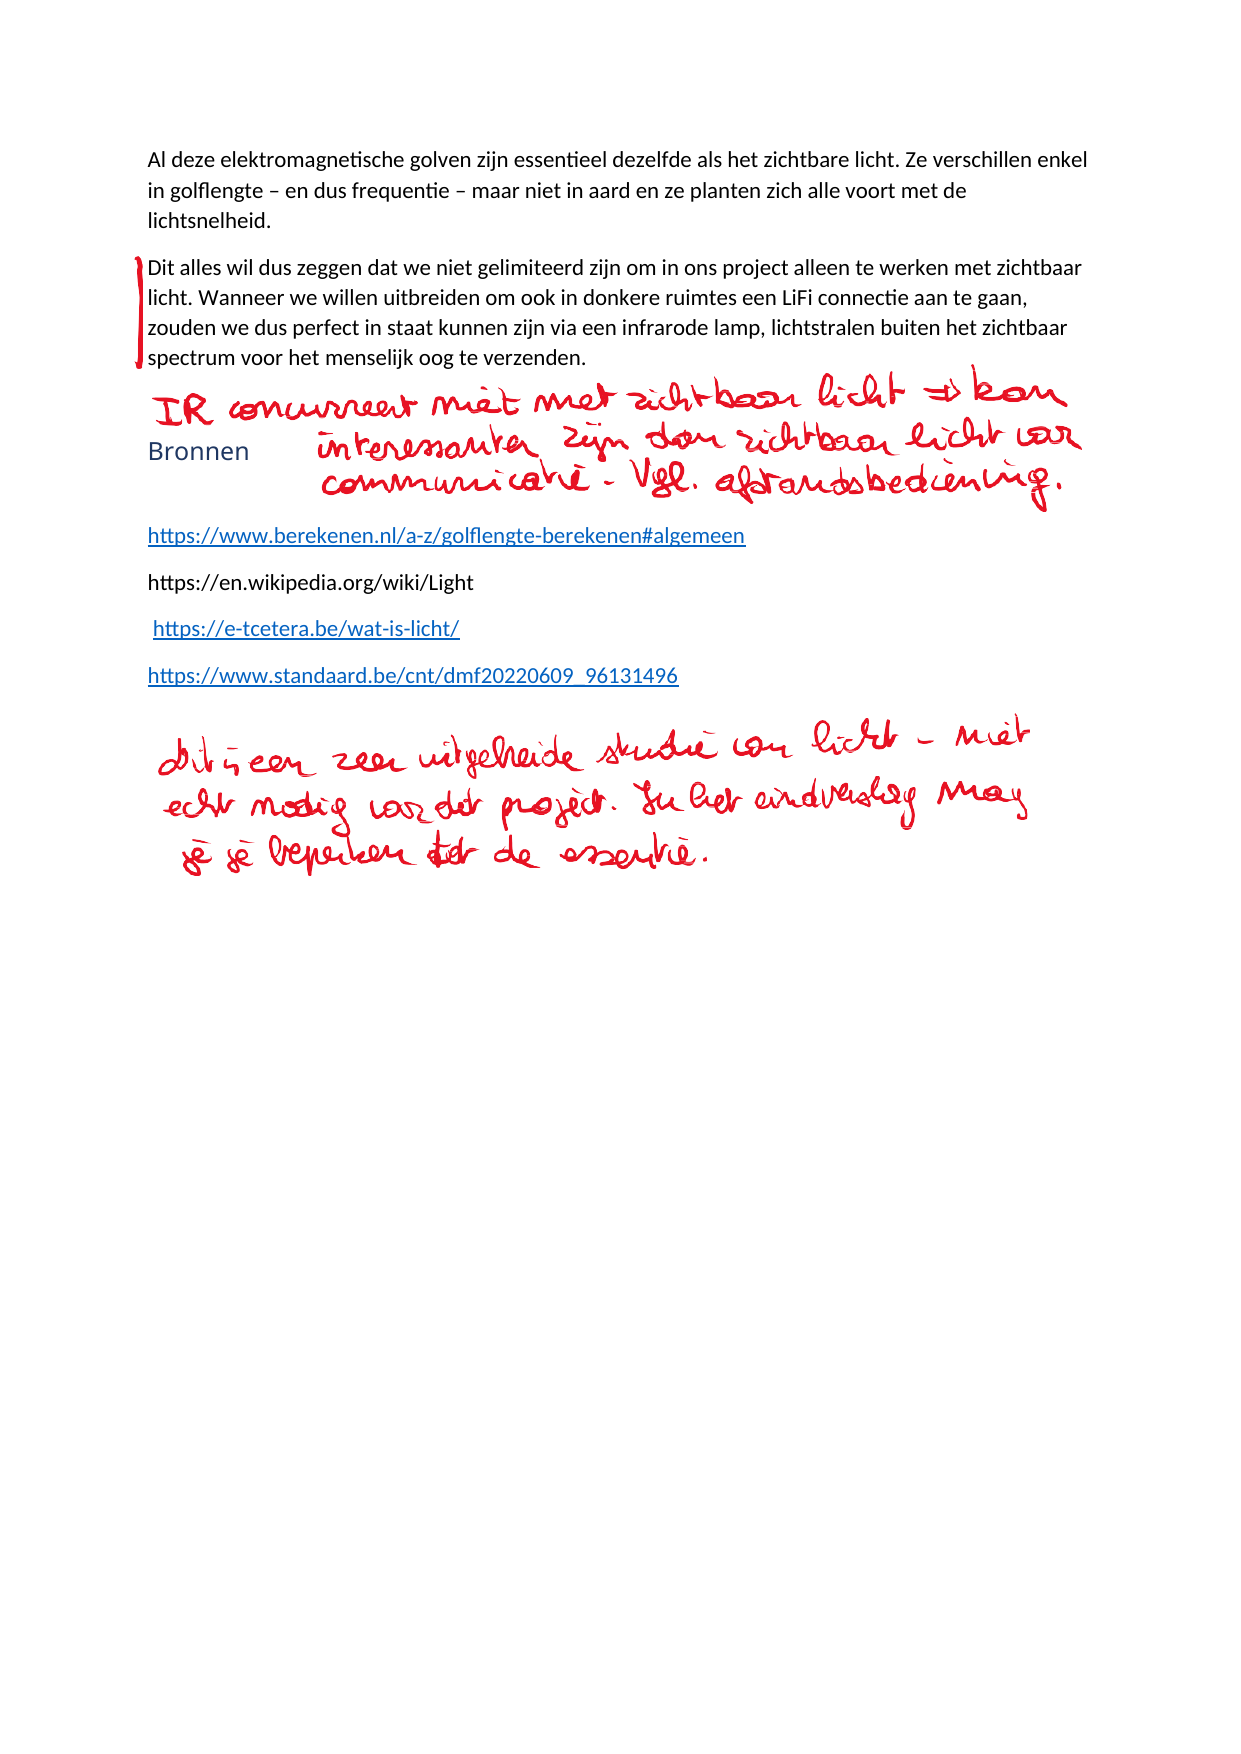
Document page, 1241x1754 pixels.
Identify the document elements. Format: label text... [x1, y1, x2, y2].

picture [229, 468, 1082, 512]
text Dit alles wil dus zeggen dat we niet gelimiteerd zijn om in ons project alleen te werken met zichtbaar licht. Wanneer we willen uitbreiden om ook in donkere ruimtes een LiFi connectie aan te gaan, zouden we dus perfect in staat kunnen zijn via een infrarode lamp, lichtstralen buiten het zichtbaar spectrum voor het menselijk oog te verzenden. [147, 253, 1086, 371]
subtitle Bronnen [147, 398, 1188, 468]
picture [955, 713, 1030, 746]
text https://www.berekenen.nl/a-z/golflengte-berekenen#algemeen [147, 521, 1188, 549]
picture [917, 737, 934, 744]
picture [733, 736, 794, 758]
text Al deze elektromagnetische golven zijn essentieel dezelfde als het zichtbare licht. Ze verschillen enkel in golflengte – en dus frequentie – maar niet in aard en ze planten zich alle voort met de lichtsnelheid. [147, 146, 1091, 234]
text https://www.standaard.be/cnt/dmf20220609_96131496 [147, 661, 1188, 689]
picture [158, 729, 743, 876]
picture [182, 839, 212, 876]
text https://en.wikipedia.org/wiki/Light https://e-tcetera.be/wat-is-licht/ [147, 568, 476, 642]
picture [229, 371, 1082, 398]
picture [134, 256, 143, 369]
picture [937, 781, 1028, 820]
picture [811, 718, 899, 755]
picture [152, 393, 214, 426]
picture [754, 776, 916, 830]
